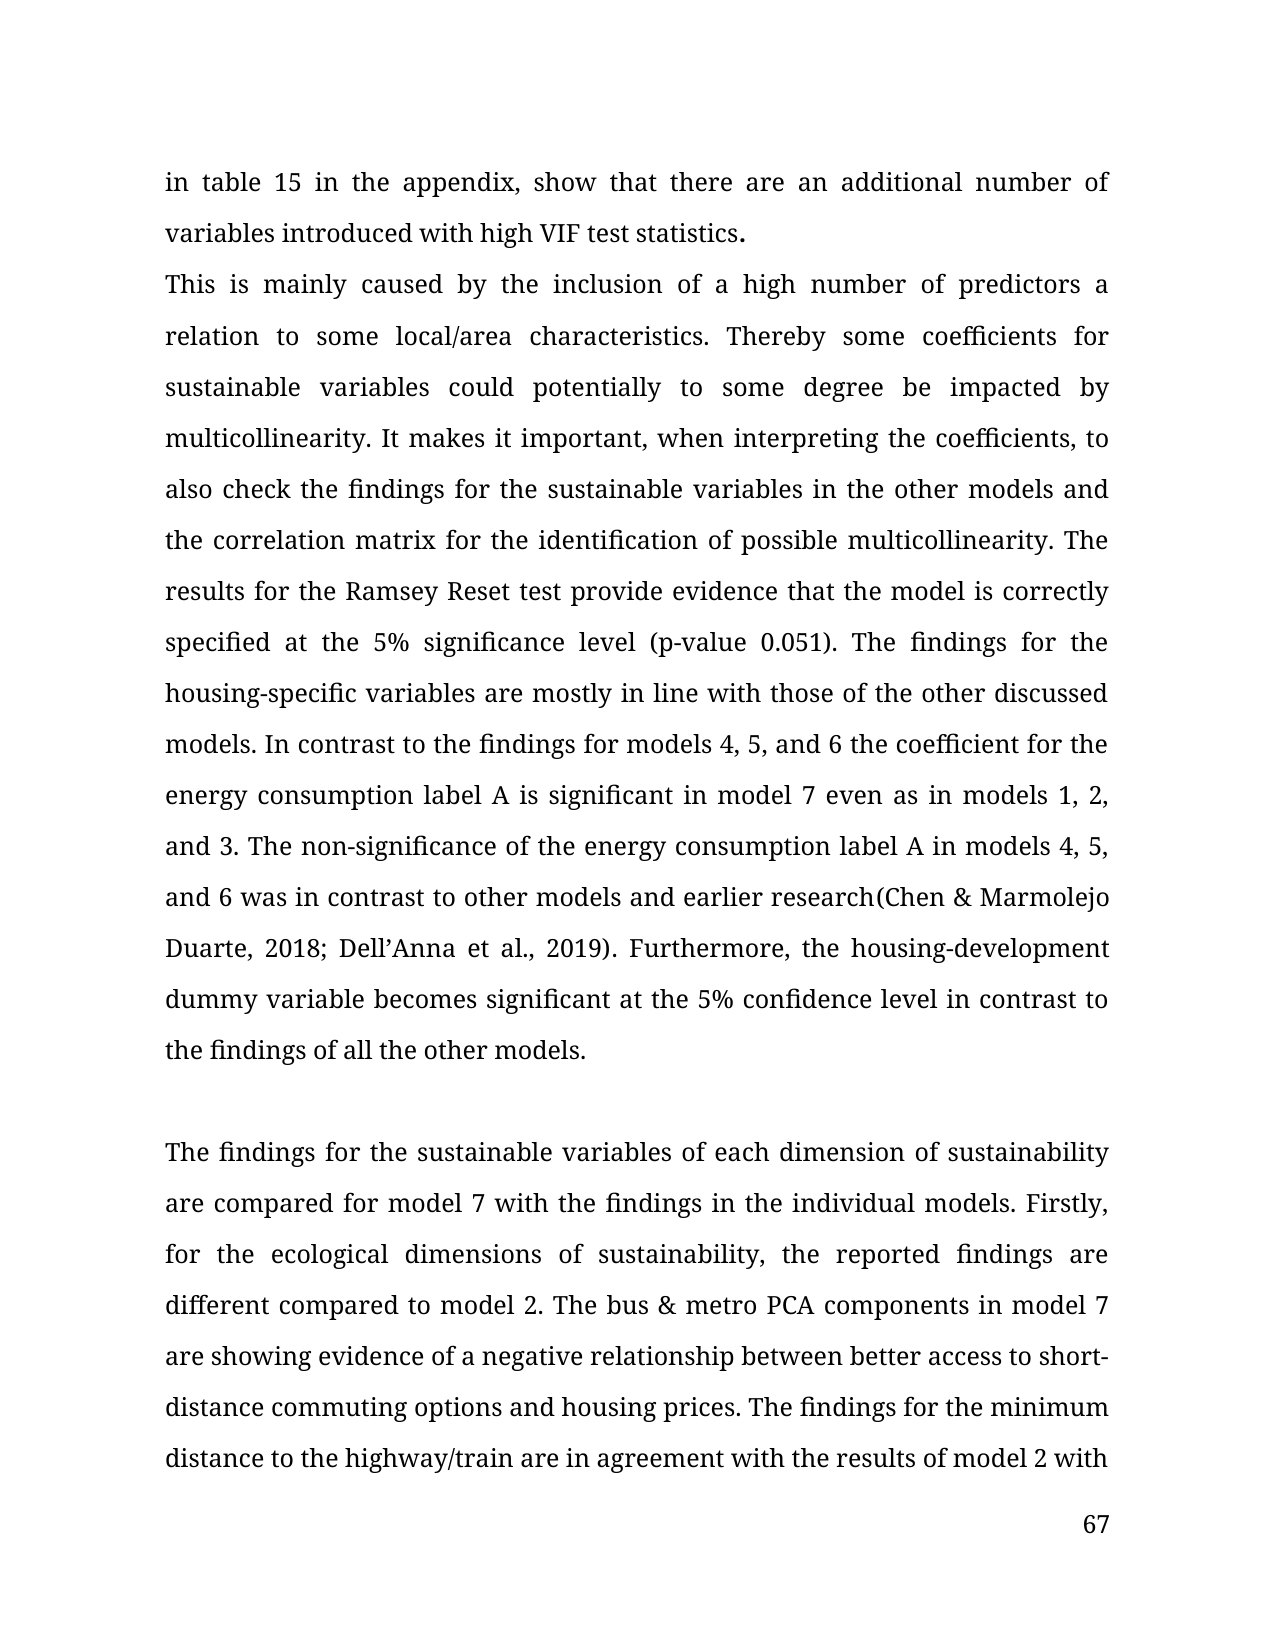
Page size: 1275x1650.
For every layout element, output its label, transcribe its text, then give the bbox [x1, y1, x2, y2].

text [165, 165, 1110, 250]
text This is mainly caused by the inclusion of a high number of predictors a relation to some local/area characteristics. Thereby some coefficients for sustainable variables could potentially to some degree be impacted by multicollinearity. It makes it important, when interpreting the coefficients, to also check the findings for the sustainable variables in the other models and the correlation matrix for the identification of possible multicollinearity. The results for the Ramsey Reset test provide evidence that the model is correctly specified at the 5% significance level (p-value 0.051). The findings for the housing-specific variables are mostly in line with those of the other discussed models. In contrast to the findings for models 4, 5, and 6 the coefficient for the energy consumption label A is significant in model 7 even as in models 1, 2, and 3. The non-significance of the energy consumption label A in models 4, 5, and 6 was in contrast to other models and earlier research. Furthermore, the housing-development dummy variable becomes significant at the 5% confidence level in contrast to the findings of all the other models. [165, 267, 1110, 1067]
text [165, 1135, 1110, 1475]
